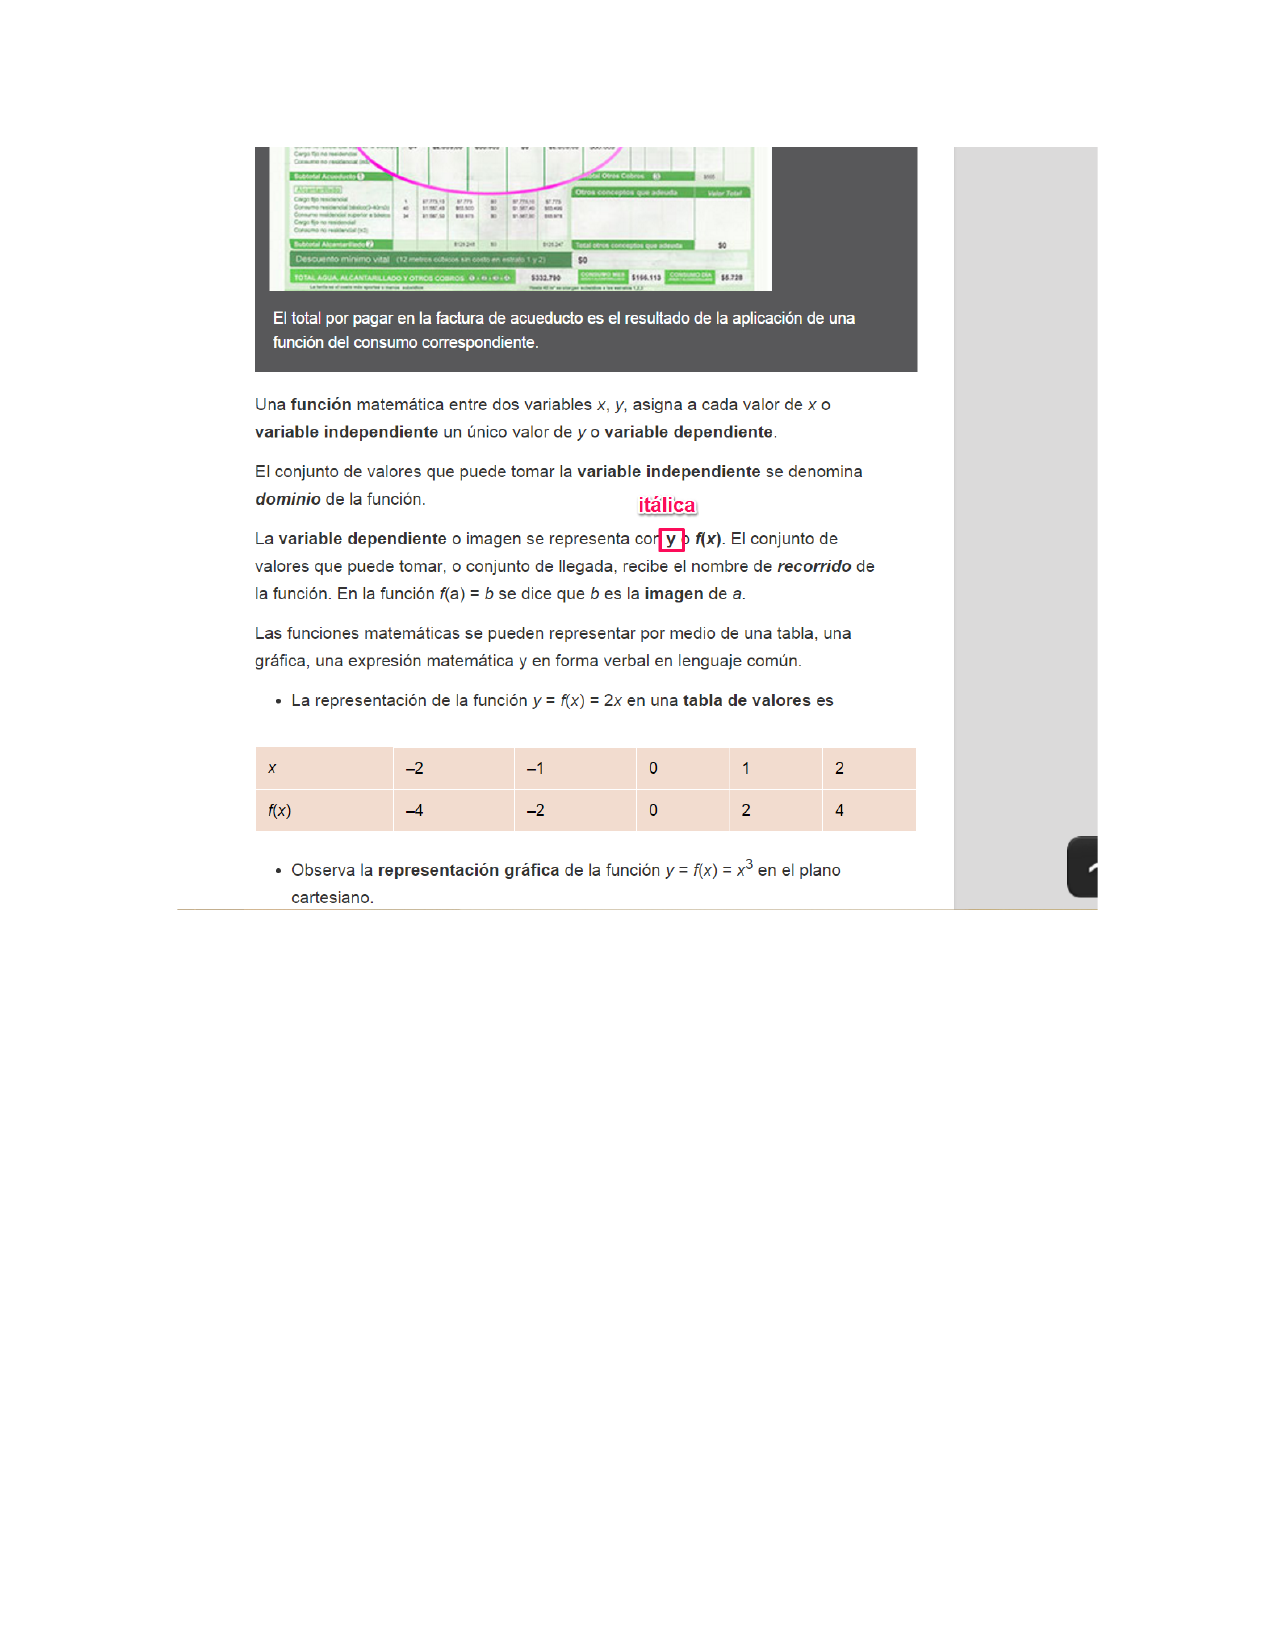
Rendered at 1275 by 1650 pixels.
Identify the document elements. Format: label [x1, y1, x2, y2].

picture [177, 147, 1098, 910]
